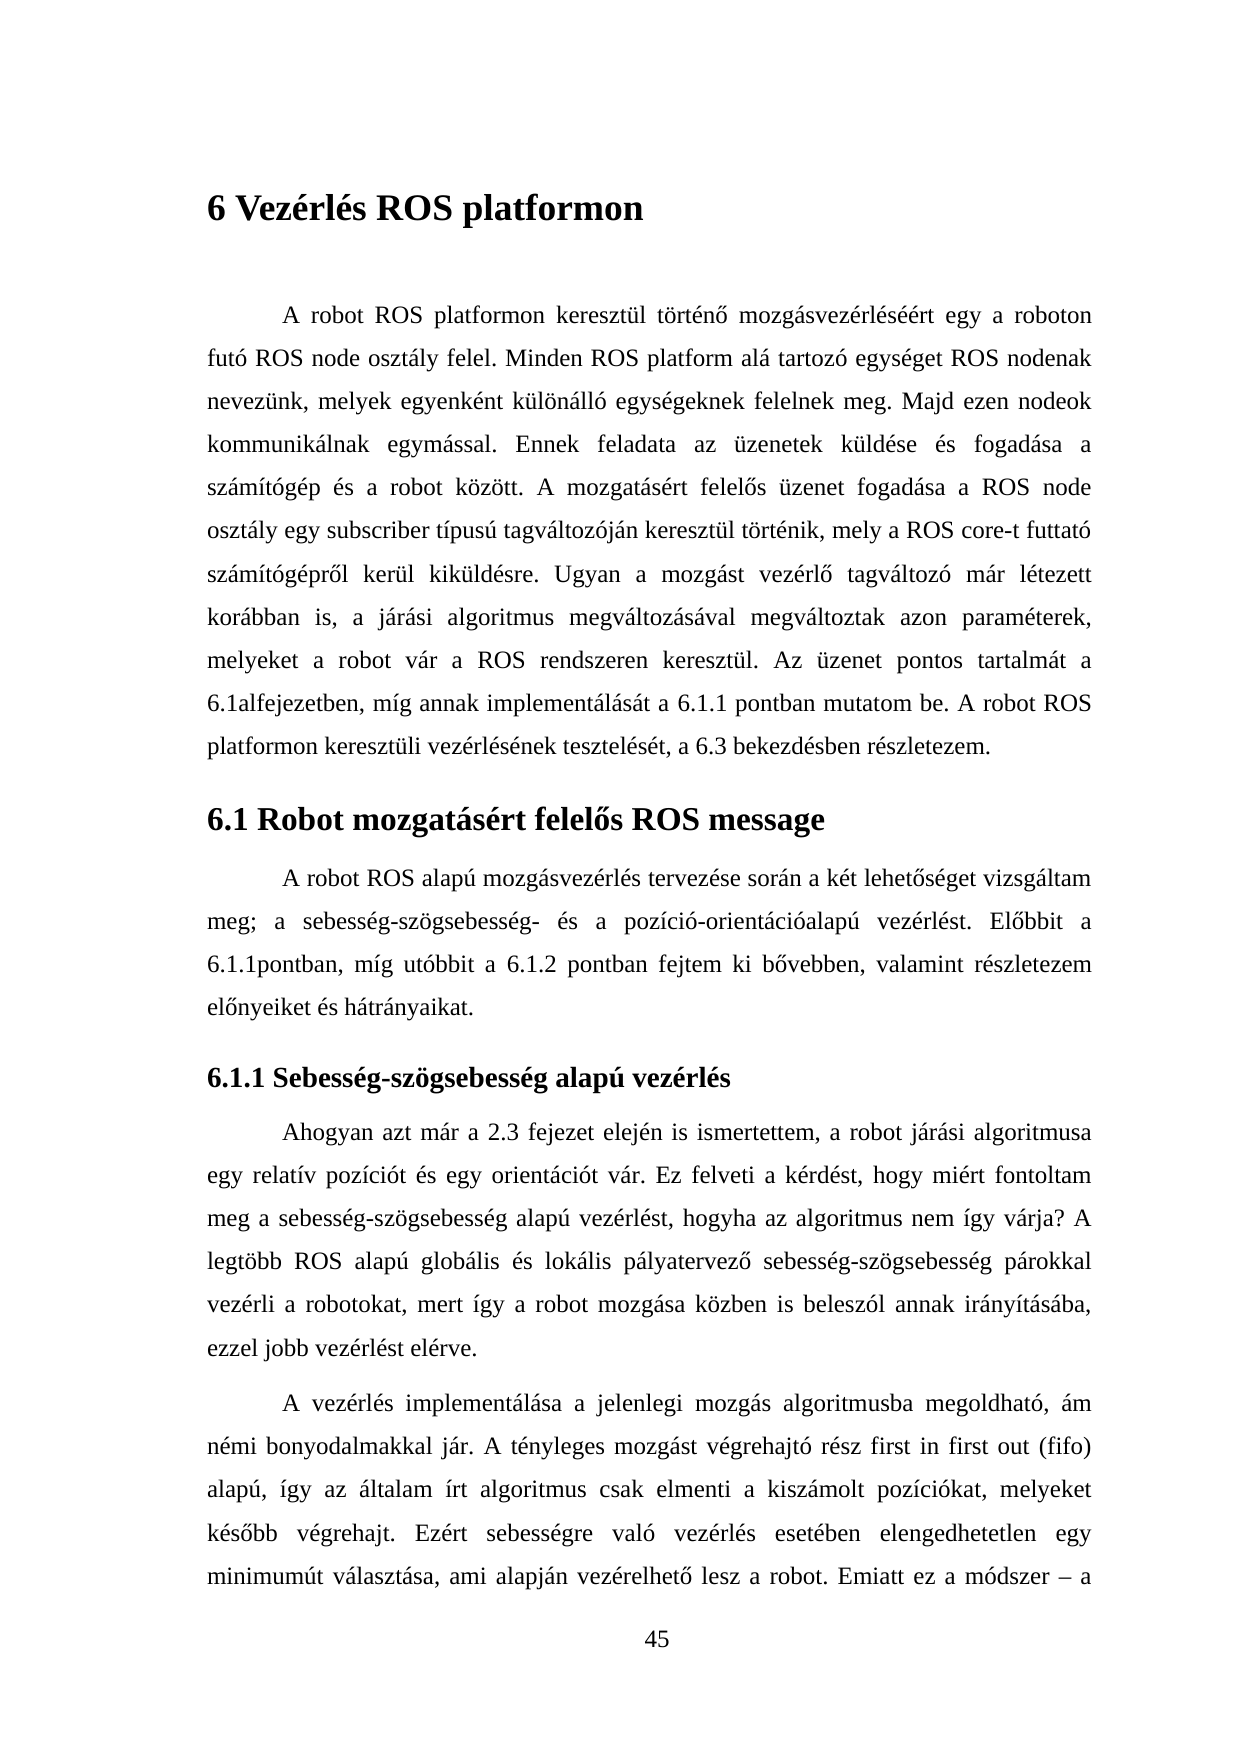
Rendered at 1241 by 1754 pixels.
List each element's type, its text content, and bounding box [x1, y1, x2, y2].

subtitle Robot mozgatásért felelős ROS message [207, 799, 1092, 838]
text A robot ROS platformon keresztül történő mozgásvezérléséért egy a roboton futó ROS node osztály felel. Minden ROS platform alá tartozó egységet ROS nodenak nevezünk, melyek egyenként különálló egységeknek felelnek meg. Majd ezen nodeok kommunikálnak egymással. Ennek feladata az üzenetek küldése és fogadása a számítógép és a robot között. A mozgatásért felelős üzenet fogadása a ROS node osztály egy subscriber típusú tagváltozóján keresztül történik, mely a ROS core-t futtató számítógépről kerül kiküldésre. Ugyan a mozgást vezérlő tagváltozó már létezett korábban is, a járási algoritmus megváltozásával megváltoztak azon paraméterek, melyeket a robot vár a ROS rendszeren keresztül. Az üzenet pontos tartalmát a 6.1alfejezetben, míg annak implementálását a 6.1.1 pontban mutatom be. A robot ROS platformon keresztüli vezérlésének tesztelését, a 6.3 bekezdésben részletezem. [207, 300, 1092, 760]
text A robot ROS alapú mozgásvezérlés tervezése során a két lehetőséget vizsgáltam meg; a sebesség-szögsebesség- és a pozíció-orientációalapú vezérlést. Előbbit a 6.1.1pontban, míg utóbbit a 6.1.2 pontban fejtem ki bővebben, valamint részletezem előnyeiket és hátrányaikat. [207, 863, 1092, 1021]
subtitle Vezérlés ROS platformon [207, 185, 1092, 228]
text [207, 1388, 1092, 1589]
subtitle Sebesség-szögsebesség alapú vezérlés [207, 1061, 1092, 1094]
text Ahogyan azt már a 2.3 fejezet elején is ismertettem, a robot járási algoritmusa egy relatív pozíciót és egy orientációt vár. Ez felveti a kérdést, hogy miért fontoltam meg a sebesség-szögsebesség alapú vezérlést, hogyha az algoritmus nem így várja? A legtöbb ROS alapú globális és lokális pályatervező sebesség-szögsebesség párokkal vezérli a robotokat, mert így a robot mozgása közben is beleszól annak irányításába, ezzel jobb vezérlést elérve. [207, 1117, 1092, 1361]
